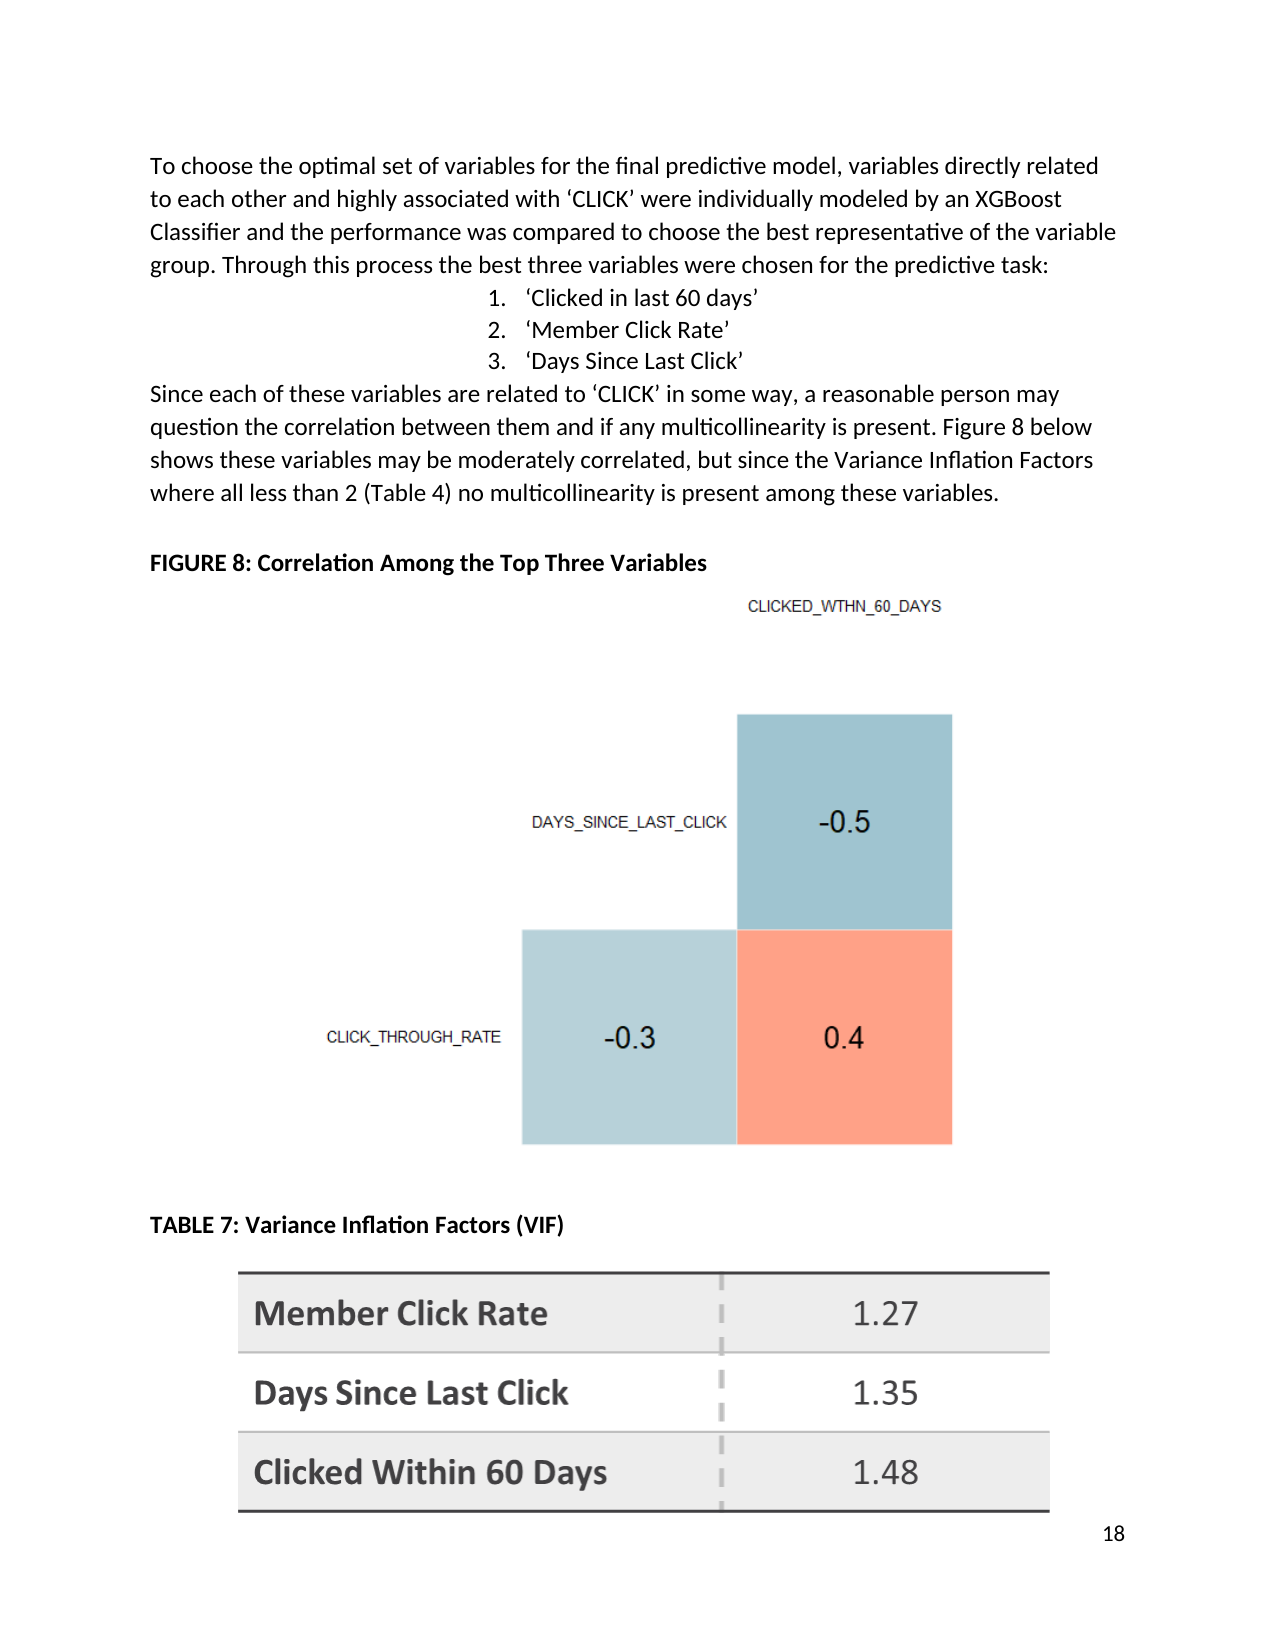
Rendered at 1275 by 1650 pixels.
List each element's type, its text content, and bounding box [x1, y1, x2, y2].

list ‘Clicked in last 60 days’ [487, 282, 1125, 312]
subtitle TABLE 7: Variance Inflation Factors (VIF) [150, 1209, 1125, 1240]
picture [317, 580, 958, 1148]
list ‘Member Click Rate’ [487, 314, 1125, 345]
text To choose the optimal set of variables for the final predictive model, variables directly related to each other and highly associated with ‘CLICK’ were individually modeled by an XGBoost Classifier and the performance was compared to choose the best representative of the variable group. Through this process the best three variables were chosen for the predictive task: [150, 150, 1125, 279]
list ‘Days Since Last Click’ [487, 345, 1125, 376]
subtitle FIGURE 8: Correlation Among the Top Three Variables [150, 547, 1125, 577]
picture [238, 1266, 1052, 1517]
text Since each of these variables are related to ‘CLICK’ in some way, a reasonable person may question the correlation between them and if any multicollinearity is present. Figure 8 below shows these variables may be moderately correlated, but since the Variance Inflation Factors where all less than 2 (Table 4) no multicollinearity is present among these variables. [150, 378, 1125, 507]
